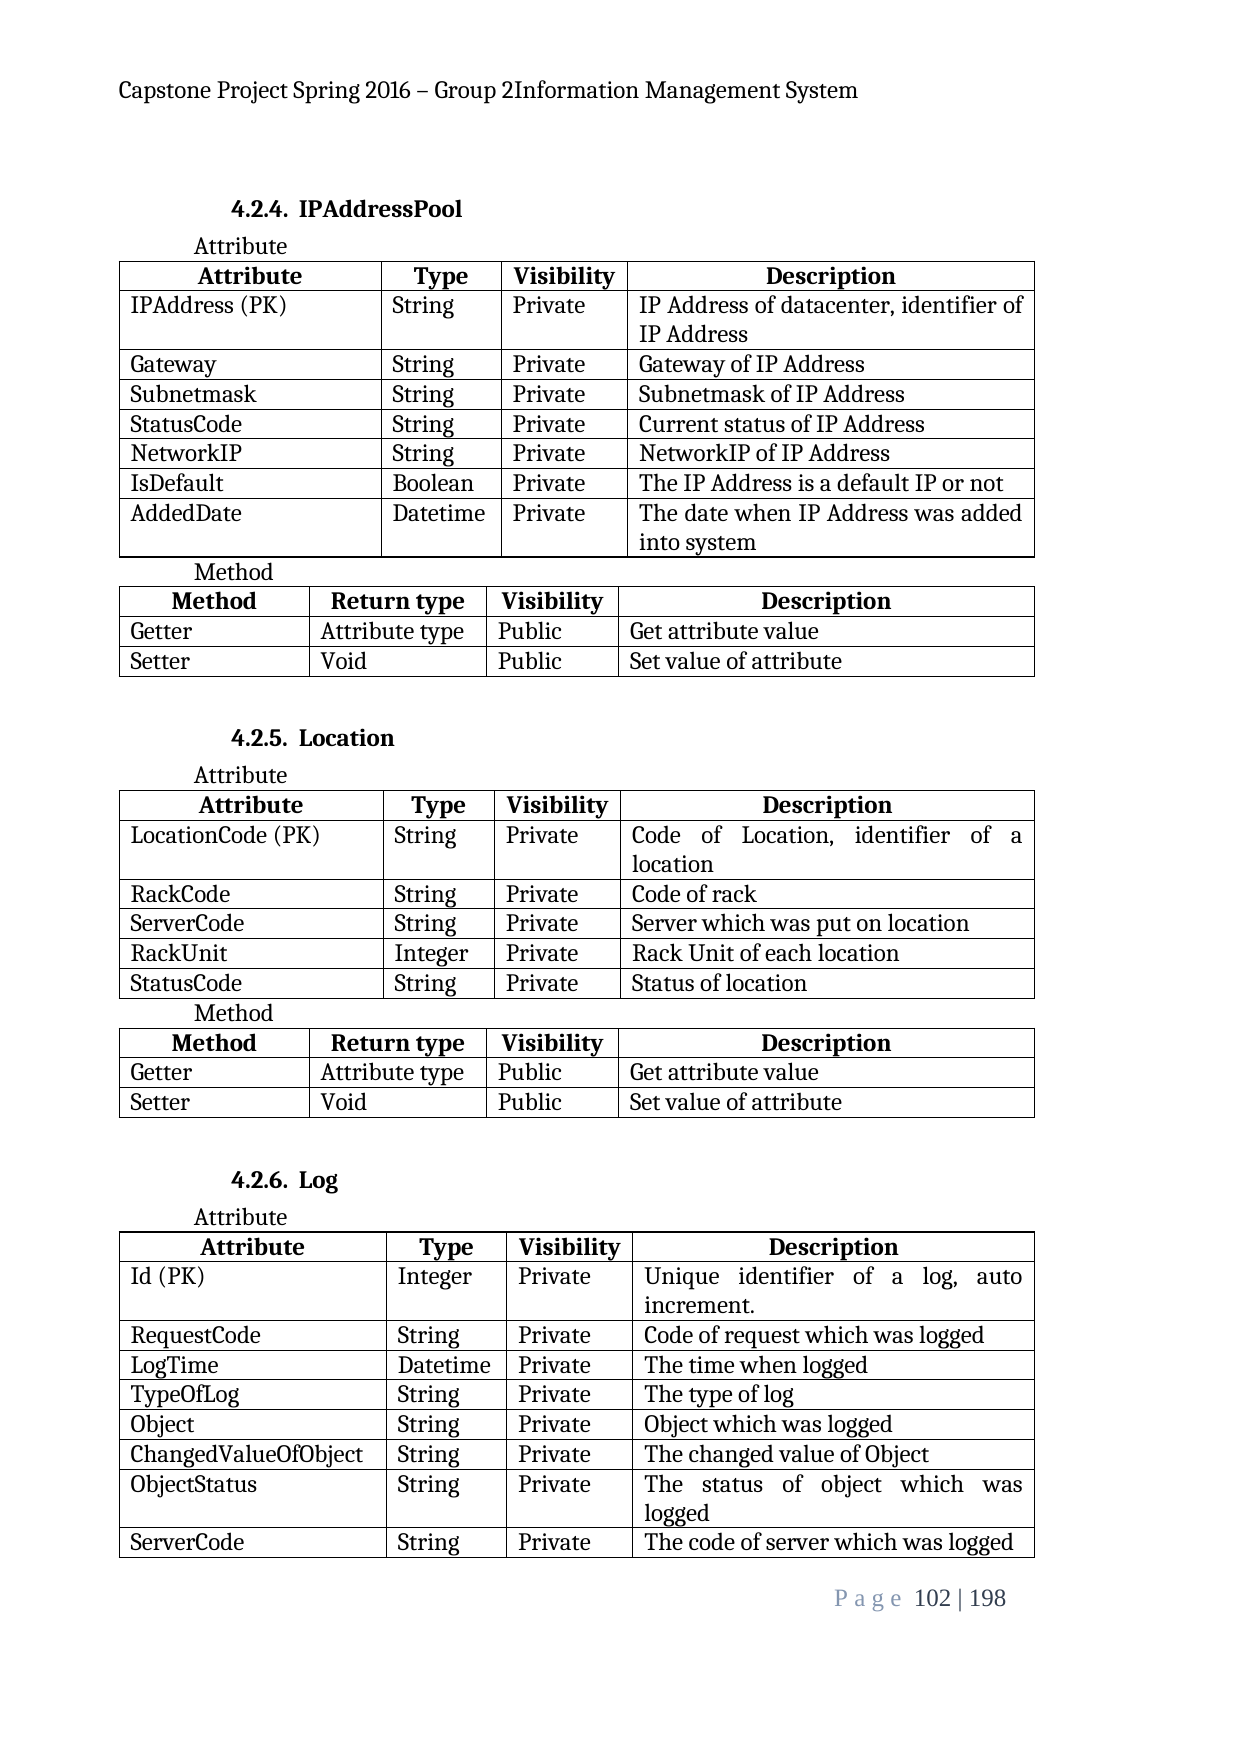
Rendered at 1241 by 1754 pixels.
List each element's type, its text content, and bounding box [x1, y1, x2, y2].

table_cell StatusCode [120, 410, 381, 438]
table_header Description [628, 262, 1034, 290]
table_cell String [384, 969, 494, 998]
table_cell Public [487, 647, 618, 676]
table_cell String [387, 1470, 506, 1527]
table_cell Subnetmask [120, 380, 381, 408]
table_header Type [384, 791, 494, 820]
table_cell String [387, 1410, 506, 1439]
table_cell Id (PK) [120, 1262, 386, 1320]
table_cell IsDefault [120, 469, 381, 498]
table_cell Setter [120, 1088, 309, 1117]
table_cell Void [310, 647, 486, 676]
table_cell String [382, 380, 501, 408]
table_cell The changed value of Object [633, 1440, 1034, 1469]
table_cell Integer [384, 939, 494, 968]
table_cell Private [507, 1380, 632, 1409]
table_cell Current status of IP Address [628, 410, 1034, 438]
table_cell Server which was put on location [621, 909, 1034, 938]
table_cell TypeOfLog [120, 1380, 386, 1409]
table_cell String [382, 410, 501, 438]
table_cell Rack Unit of each location [621, 939, 1034, 968]
table_cell ServerCode [120, 1528, 386, 1557]
table_cell String [382, 439, 501, 468]
table_cell ObjectStatus [120, 1470, 386, 1527]
table_cell The status of object which was logged [633, 1470, 1034, 1527]
table_cell Datetime [382, 499, 501, 556]
table_cell Private [502, 291, 627, 349]
table_header Visibility [487, 587, 618, 616]
table_header Return type [310, 1029, 486, 1057]
table_cell NetworkIP [120, 439, 381, 468]
table_cell Private [507, 1470, 632, 1527]
table_cell Integer [387, 1262, 506, 1320]
table_cell Public [487, 1088, 618, 1117]
table_cell String [387, 1380, 506, 1409]
table_cell The IP Address is a default IP or not [628, 469, 1034, 498]
table_cell Private [507, 1262, 632, 1320]
table_header Visibility [502, 262, 627, 290]
text Attribute [118, 761, 1033, 790]
table_cell Getter [120, 617, 309, 646]
text Method [118, 999, 1033, 1027]
table_cell Private [507, 1351, 632, 1379]
table_cell Public [487, 1058, 618, 1087]
table_cell Gateway of IP Address [628, 350, 1034, 379]
table_cell String [384, 880, 494, 908]
table_cell Object which was logged [633, 1410, 1034, 1439]
table_cell The type of log [633, 1380, 1034, 1409]
text Attribute [118, 1203, 1033, 1231]
table_cell IP Address of datacenter, identifier of IP Address [628, 291, 1034, 349]
table_cell Unique identifier of a log, auto increment. [633, 1262, 1034, 1320]
table_cell Private [502, 439, 627, 468]
text Method [118, 557, 1033, 586]
table_cell ServerCode [120, 909, 383, 938]
table_header Description [619, 587, 1034, 616]
table_header Description [621, 791, 1034, 820]
table_header Type [382, 262, 501, 290]
table_cell Set value of attribute [619, 647, 1034, 676]
table_cell Boolean [382, 469, 501, 498]
table_cell Public [487, 617, 618, 646]
table_cell String [382, 291, 501, 349]
table_header Visibility [507, 1233, 632, 1261]
table_cell Datetime [387, 1351, 506, 1379]
table_cell Get attribute value [619, 617, 1034, 646]
table_cell String [387, 1440, 506, 1469]
table_cell Private [502, 410, 627, 438]
table_cell Private [495, 939, 620, 968]
table_cell String [384, 909, 494, 938]
table_cell StatusCode [120, 969, 383, 998]
table_cell Private [495, 880, 620, 908]
table_header Description [619, 1029, 1034, 1057]
subtitle Log [231, 1166, 1033, 1194]
table_header Attribute [120, 1233, 386, 1261]
table_cell Get attribute value [619, 1058, 1034, 1087]
table_cell RackCode [120, 880, 383, 908]
table_header Type [387, 1233, 506, 1261]
table_cell ChangedValueOfObject [120, 1440, 386, 1469]
table_cell String [384, 821, 494, 878]
table_cell RequestCode [120, 1321, 386, 1349]
table_cell String [387, 1528, 506, 1557]
table_header Visibility [495, 791, 620, 820]
table_cell Gateway [120, 350, 381, 379]
table_cell Private [495, 821, 620, 878]
table_cell Private [507, 1410, 632, 1439]
table_cell Private [507, 1321, 632, 1349]
table_cell Attribute type [310, 1058, 486, 1087]
table_cell LogTime [120, 1351, 386, 1379]
table_header Attribute [120, 791, 383, 820]
subtitle IPAddressPool [231, 195, 1033, 223]
table_header Visibility [487, 1029, 618, 1057]
table_cell Object [120, 1410, 386, 1439]
table_header Method [120, 587, 309, 616]
table_cell AddedDate [120, 499, 381, 556]
table_cell String [387, 1321, 506, 1349]
table_cell RackUnit [120, 939, 383, 968]
table_cell Private [507, 1528, 632, 1557]
table_cell Attribute type [310, 617, 486, 646]
table_header Method [120, 1029, 309, 1057]
subtitle Location [231, 724, 1033, 753]
table_cell Setter [120, 647, 309, 676]
table_cell Private [495, 969, 620, 998]
table_cell Code of request which was logged [633, 1321, 1034, 1349]
table_header Description [633, 1233, 1034, 1261]
table_cell Status of location [621, 969, 1034, 998]
table_cell Private [502, 380, 627, 408]
table_cell NetworkIP of IP Address [628, 439, 1034, 468]
table_header Return type [310, 587, 486, 616]
table_cell Void [310, 1088, 486, 1117]
table_cell Code of Location, identifier of a location [621, 821, 1034, 878]
table_cell String [382, 350, 501, 379]
table_cell Subnetmask of IP Address [628, 380, 1034, 408]
table_cell LocationCode (PK) [120, 821, 383, 878]
table_cell Private [502, 350, 627, 379]
table_cell Private [495, 909, 620, 938]
table_cell The code of server which was logged [633, 1528, 1034, 1557]
table_cell IPAddress (PK) [120, 291, 381, 349]
table_cell Getter [120, 1058, 309, 1087]
text Attribute [118, 232, 1033, 261]
table_cell Private [507, 1440, 632, 1469]
table_cell Set value of attribute [619, 1088, 1034, 1117]
table_header Attribute [120, 262, 381, 290]
table_cell The date when IP Address was added into system [628, 499, 1034, 556]
table_cell Private [502, 469, 627, 498]
table_cell The time when logged [633, 1351, 1034, 1379]
table_cell Private [502, 499, 627, 556]
table_cell Code of rack [621, 880, 1034, 908]
